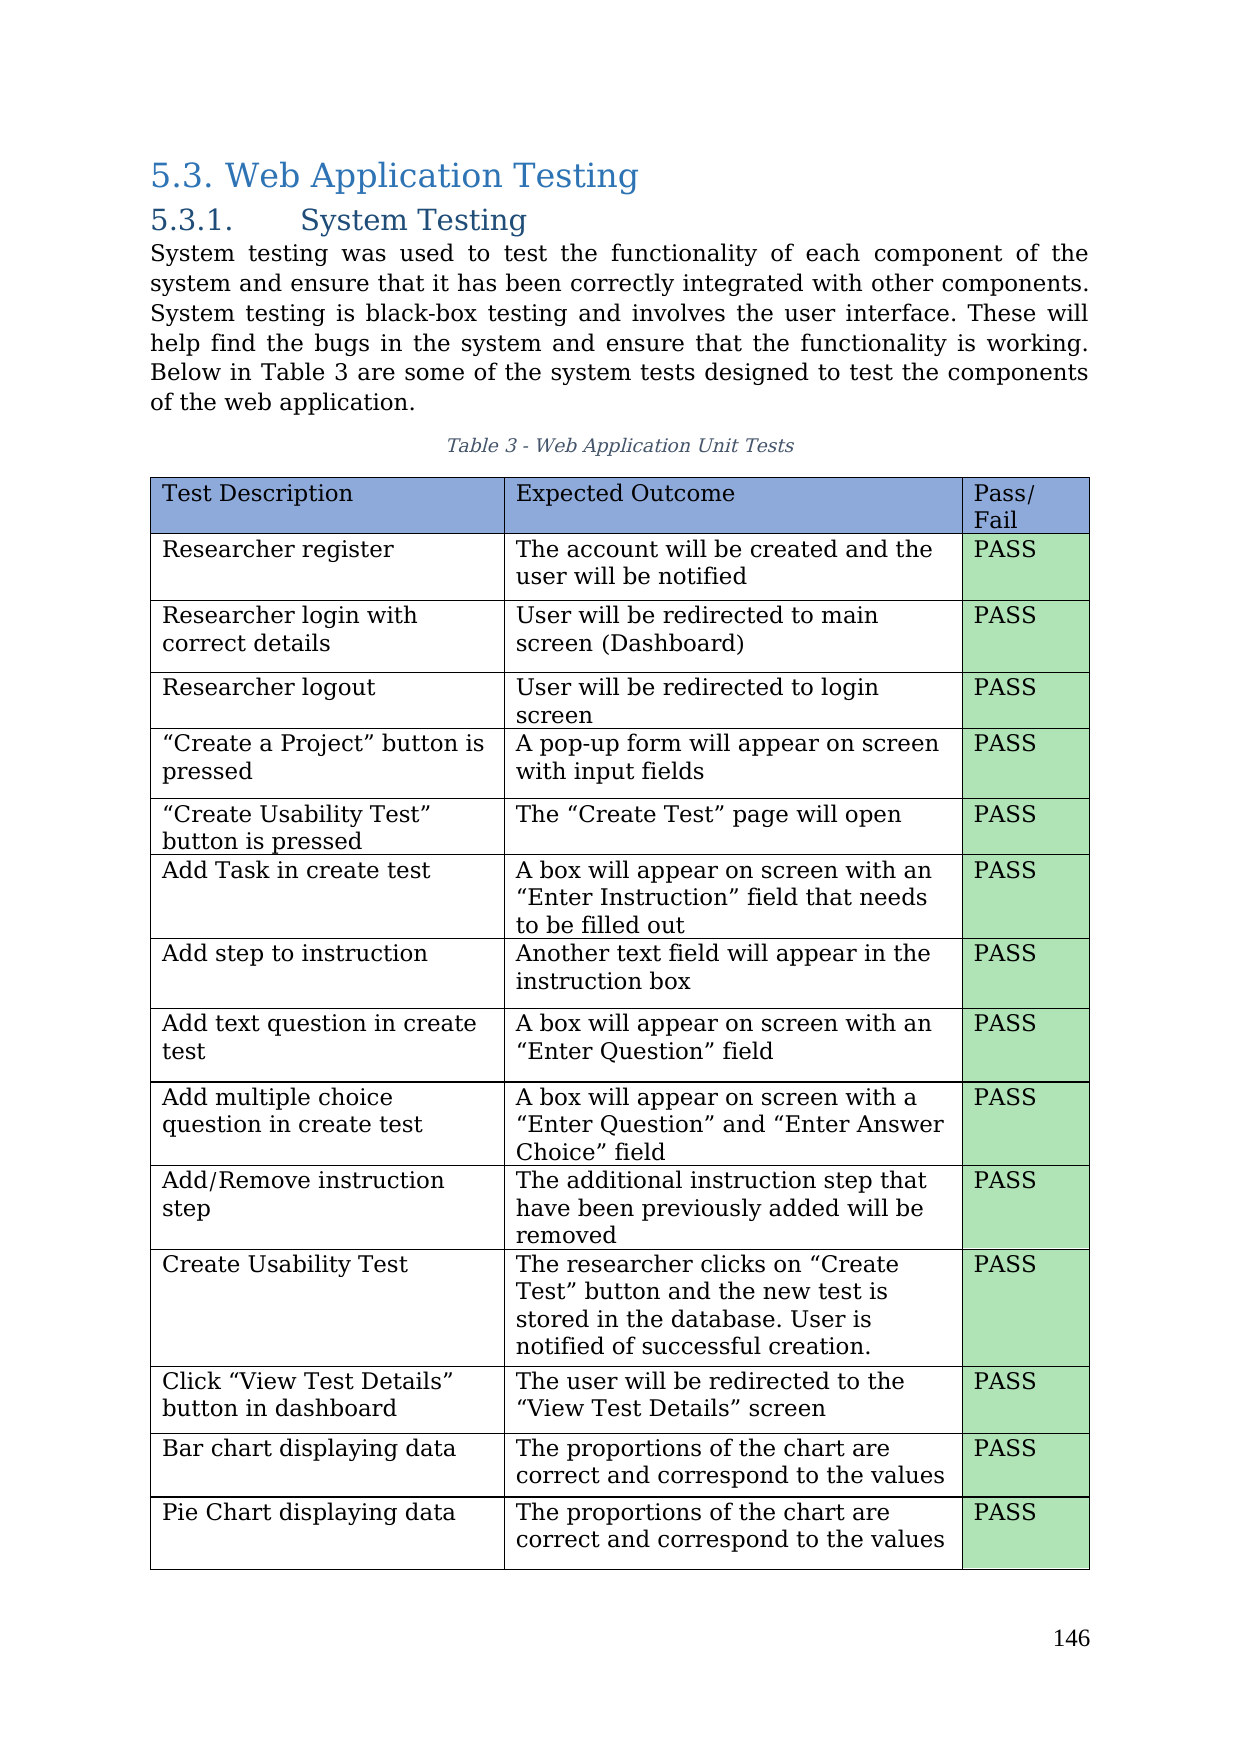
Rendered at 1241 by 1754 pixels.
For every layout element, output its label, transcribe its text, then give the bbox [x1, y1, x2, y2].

table_cell The proportions of the chart are correct and correspond to the values [505, 1498, 962, 1568]
table_cell PASS [963, 729, 1089, 798]
table_cell Researcher logout [151, 673, 504, 728]
table_cell The researcher clicks on “Create Test” button and the new test is stored in the database. User is notified of successful creation. [505, 1250, 962, 1366]
table_cell The “Create Test” page will open [505, 799, 962, 854]
text Table 3 - Web Application Unit Tests [150, 434, 1090, 456]
table_cell Pie Chart displaying data [151, 1498, 504, 1568]
table_cell “Create a Project” button is pressed [151, 729, 504, 798]
table_header Expected Outcome [505, 478, 962, 533]
table_cell A box will appear on screen with an “Enter Instruction” field that needs to be filled out [505, 855, 962, 938]
table_cell Add multiple choice question in create test [151, 1083, 504, 1165]
table_cell PASS [963, 939, 1089, 1008]
table_cell PASS [963, 1498, 1089, 1568]
table_cell PASS [963, 855, 1089, 938]
subtitle Web Application Testing [150, 154, 1090, 194]
table_cell A box will appear on screen with an “Enter Question” field [505, 1009, 962, 1081]
table_cell Researcher login with correct details [151, 601, 504, 672]
table_cell Add/Remove instruction step [151, 1166, 504, 1248]
table_header Test Description [151, 478, 504, 533]
table_cell PASS [963, 534, 1089, 600]
table_cell A box will appear on screen with a “Enter Question” and “Enter Answer Choice” field [505, 1083, 962, 1165]
text System testing was used to test the functionality of each component of the system and ensure that it has been correctly integrated with other components. System testing is black-box testing and involves the user interface. These will help find the bugs in the system and ensure that the functionality is working. Below in Table 3 are some of the system tests designed to test the components of the web application. [150, 239, 1090, 415]
table_cell The user will be redirected to the “View Test Details” screen [505, 1367, 962, 1433]
table_cell Add step to instruction [151, 939, 504, 1008]
table_cell Add text question in create test [151, 1009, 504, 1081]
table_cell PASS [963, 601, 1089, 672]
table_header Pass/Fail [963, 478, 1089, 533]
table_cell User will be redirected to login screen [505, 673, 962, 728]
subtitle System Testing [150, 201, 1090, 236]
table_cell The proportions of the chart are correct and correspond to the values [505, 1434, 962, 1496]
table_cell Add Task in create test [151, 855, 504, 938]
table_cell PASS [963, 1250, 1089, 1366]
table_cell “Create Usability Test” button is pressed [151, 799, 504, 854]
table_cell PASS [963, 1166, 1089, 1248]
table_cell The additional instruction step that have been previously added will be removed [505, 1166, 962, 1248]
table_cell The account will be created and the user will be notified [505, 534, 962, 600]
table_cell A pop-up form will appear on screen with input fields [505, 729, 962, 798]
table_cell PASS [963, 1367, 1089, 1433]
table_cell PASS [963, 673, 1089, 728]
table_cell PASS [963, 1009, 1089, 1081]
table_cell Researcher register [151, 534, 504, 600]
table_cell PASS [963, 1083, 1089, 1165]
table_cell Click “View Test Details” button in dashboard [151, 1367, 504, 1433]
table_cell User will be redirected to main screen (Dashboard) [505, 601, 962, 672]
table_cell Create Usability Test [151, 1250, 504, 1366]
table_cell PASS [963, 1434, 1089, 1496]
table_cell Bar chart displaying data [151, 1434, 504, 1496]
table_cell PASS [963, 799, 1089, 854]
table_cell Another text field will appear in the instruction box [505, 939, 962, 1008]
